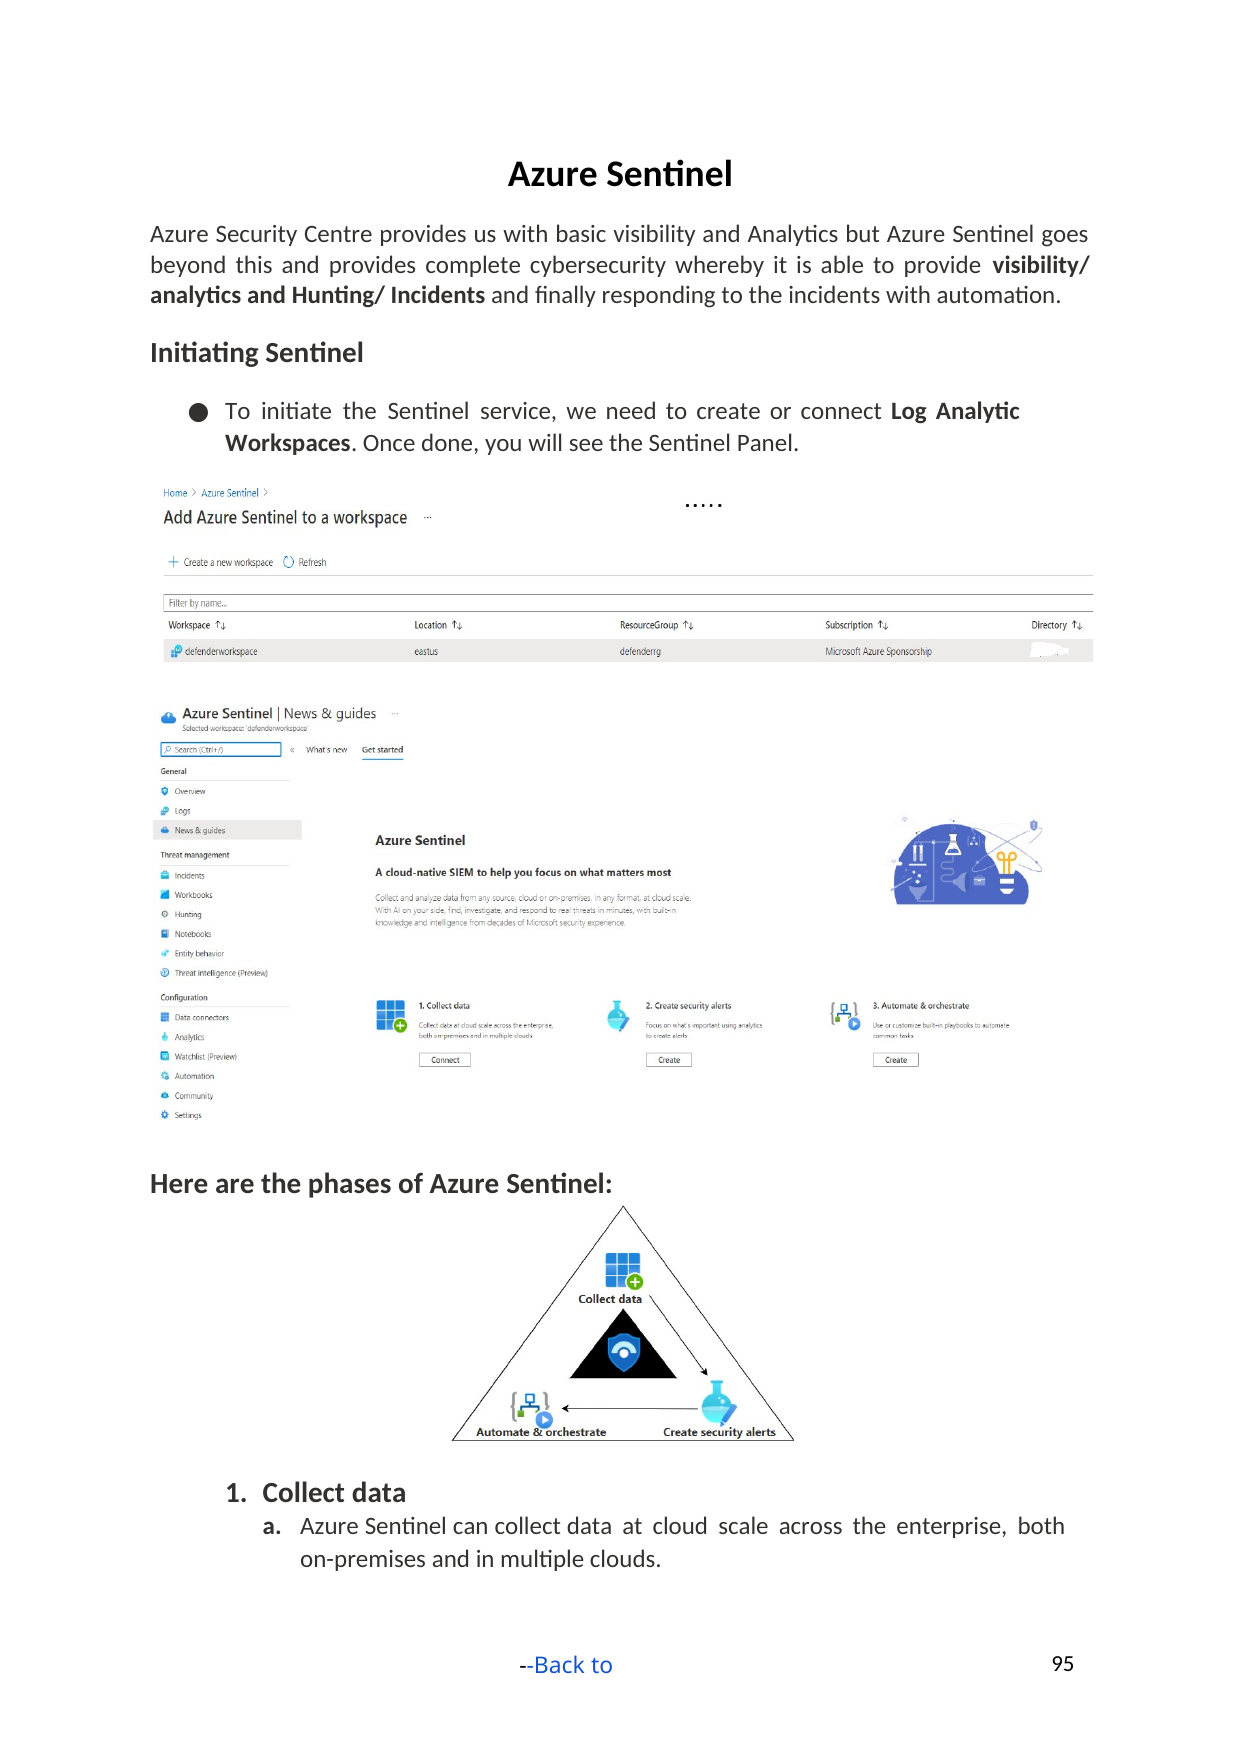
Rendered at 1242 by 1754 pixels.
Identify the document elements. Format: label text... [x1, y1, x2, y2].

subtitle Azure Sentinel [181, 149, 1059, 195]
text Azure Security Centre provides us with basic visibility and Analytics but Azure Sentinel goes beyond this and provides complete cybersecurity whereby it is able to provide visibility/ analytics and Hunting/ Incidents and finally responding to the incidents with automation. [150, 219, 1089, 310]
picture [153, 706, 1043, 1120]
picture [163, 488, 1094, 662]
subtitle Here are the phases of Azure Sentinel: [150, 1165, 1173, 1201]
list To initiate the Sentinel service, we need to create or connect Log Analytic Workspaces. Once done, you will see the Sentinel Panel. [187, 393, 1089, 457]
list Azure Sentinel can collect data at cloud scale across the enterprise, both on-premises and in multiple clouds. [262, 1510, 1090, 1573]
picture [451, 1205, 794, 1441]
list Collect data [225, 1474, 1173, 1510]
subtitle Initiating Sentinel [150, 334, 1173, 369]
